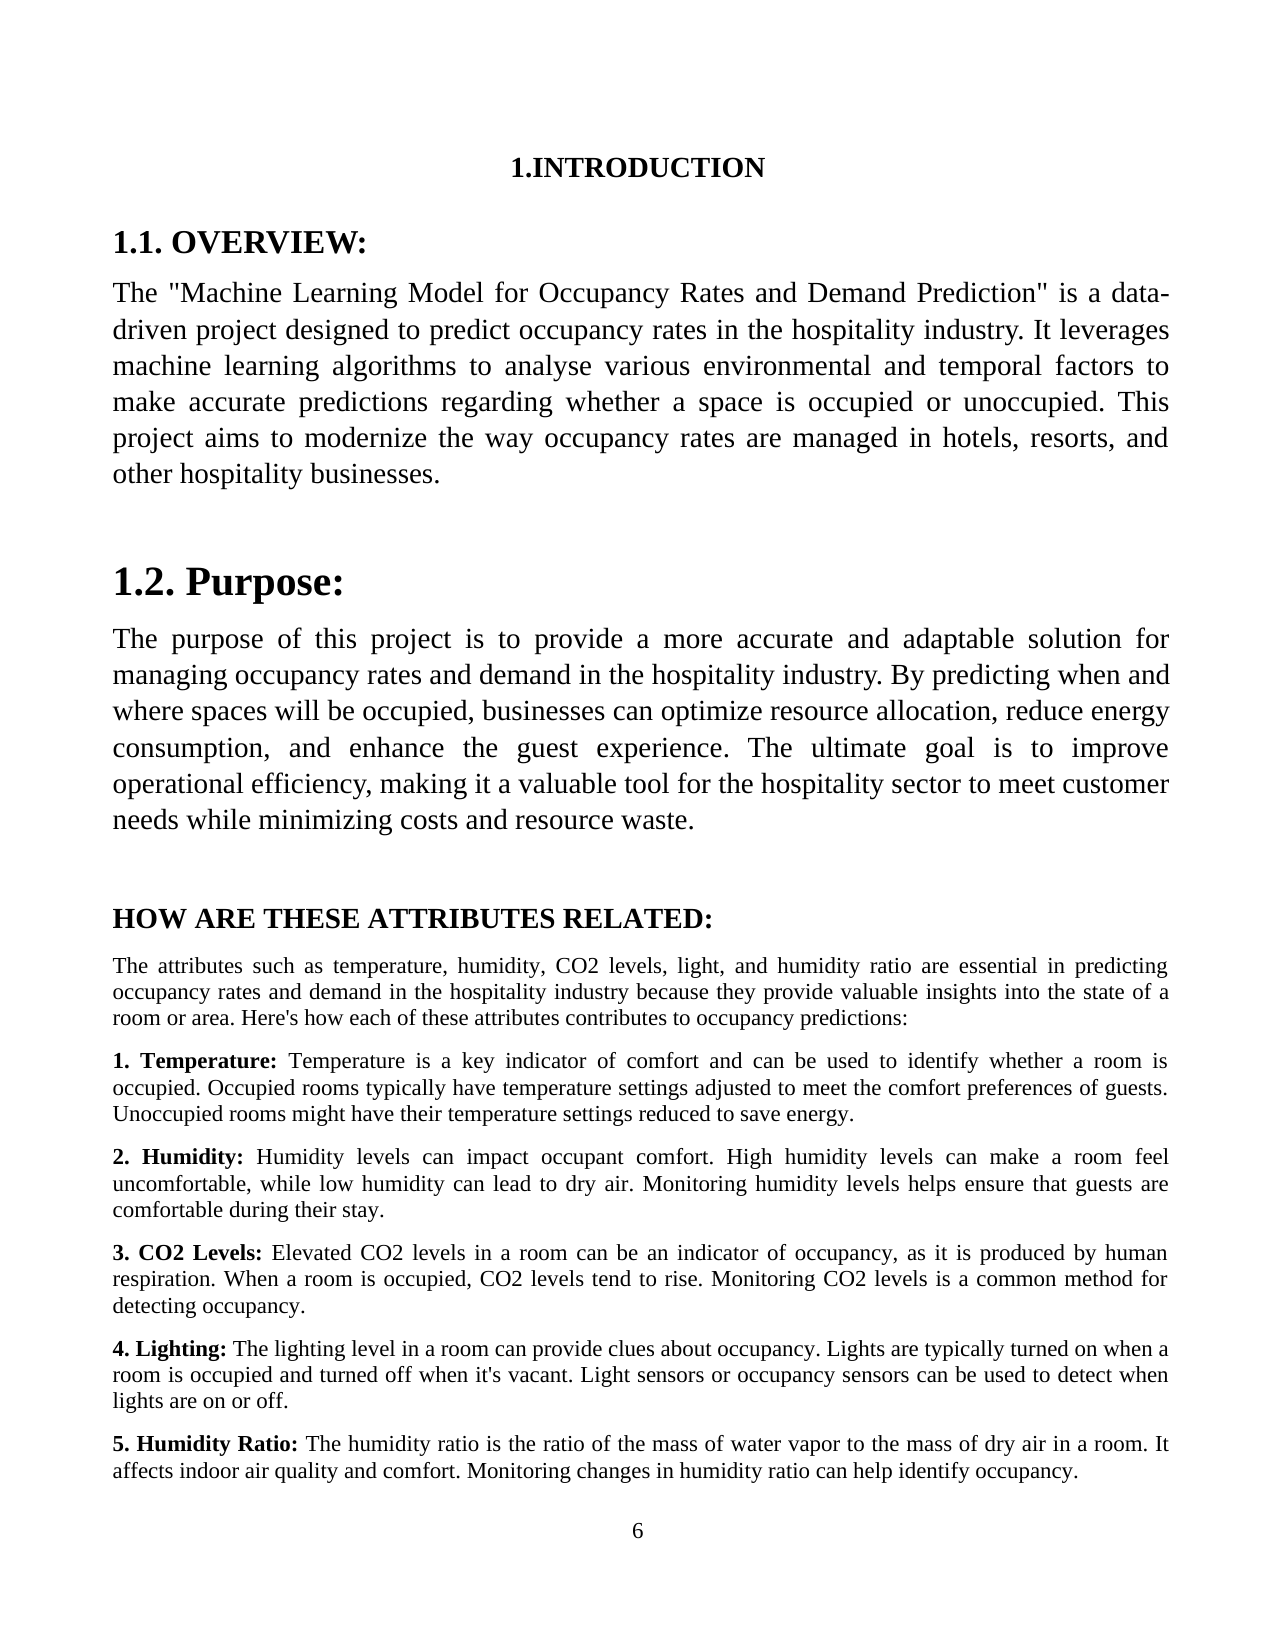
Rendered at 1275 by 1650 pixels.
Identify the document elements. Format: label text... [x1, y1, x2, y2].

text 5. Humidity Ratio: The humidity ratio is the ratio of the mass of water vapor to the mass of dry air in a room. It affects indoor air quality and comfort. Monitoring changes in humidity ratio can help identify occupancy. [112, 1430, 1171, 1483]
text The purpose of this project is to provide a more accurate and adaptable solution for managing occupancy rates and demand in the hospitality industry. By predicting when and where spaces will be occupied, businesses can optimize resource allocation, reduce energy consumption, and enhance the guest experience. The ultimate goal is to improve operational efficiency, making it a valuable tool for the hospitality sector to meet customer needs while minimizing costs and resource waste. [112, 621, 1171, 836]
text 3. CO2 Levels: Elevated CO2 levels in a room can be an indicator of occupancy, as it is produced by human respiration. When a room is occupied, CO2 levels tend to rise. Monitoring CO2 levels is a common method for detecting occupancy. [112, 1239, 1171, 1318]
text The attributes such as temperature, humidity, CO2 levels, light, and humidity ratio are essential in predicting occupancy rates and demand in the hospitality industry because they provide valuable insights into the state of a room or area. Here's how each of these attributes contributes to occupancy predictions: [112, 952, 1171, 1031]
text The "Machine Learning Model for Occupancy Rates and Demand Prediction" is a data-driven project designed to predict occupancy rates in the hospitality industry. It leverages machine learning algorithms to analyse various environmental and temporal factors to make accurate predictions regarding whether a space is occupied or unoccupied. This project aims to modernize the way occupancy rates are managed in hotels, resorts, and other hospitality businesses. [112, 276, 1171, 490]
subtitle 1.INTRODUCTION [116, 150, 1159, 183]
text 2. Humidity: Humidity levels can impact occupant comfort. High humidity levels can make a room feel uncomfortable, while low humidity can lead to dry air. Monitoring humidity levels helps ensure that guests are comfortable during their stay. [112, 1143, 1171, 1222]
text HOW ARE THESE ATTRIBUTES RELATED: [112, 902, 1171, 935]
text 1. Temperature: Temperature is a key indicator of comfort and can be used to identify whether a room is occupied. Occupied rooms typically have temperature settings adjusted to meet the comfort preferences of guests. Unoccupied rooms might have their temperature settings reduced to save energy. [112, 1047, 1171, 1127]
text 1.1. OVERVIEW: [112, 222, 1171, 260]
text 1.2. Purpose: [112, 556, 1171, 604]
text 4. Lighting: The lighting level in a room can provide clues about occupancy. Lights are typically turned on when a room is occupied and turned off when it's vacant. Light sensors or occupancy sensors can be used to detect when lights are on or off. [112, 1335, 1171, 1414]
